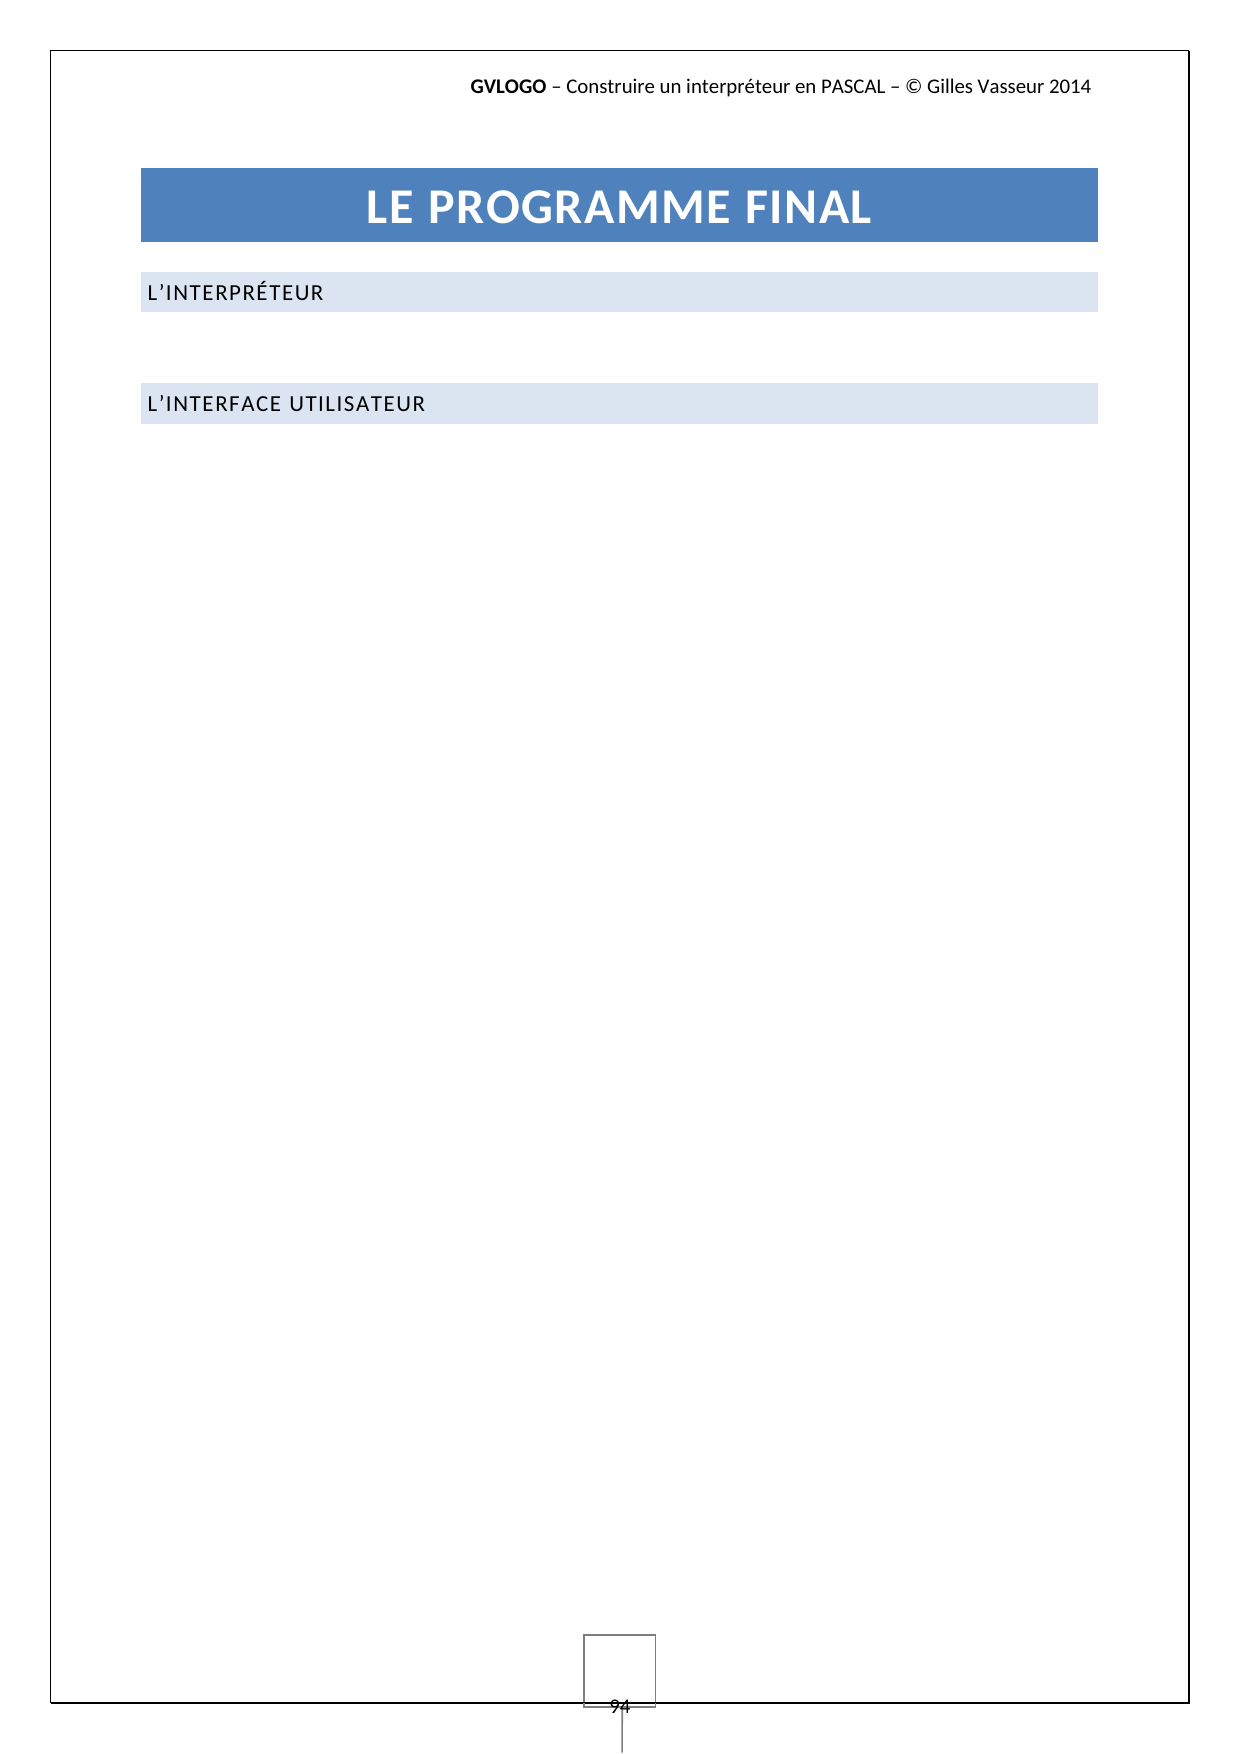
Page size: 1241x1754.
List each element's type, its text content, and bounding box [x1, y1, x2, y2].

subtitle L’interface utilisateur [148, 390, 1092, 417]
subtitle L’interpréteur [148, 278, 1092, 306]
subtitle Le programme final [148, 175, 1092, 236]
